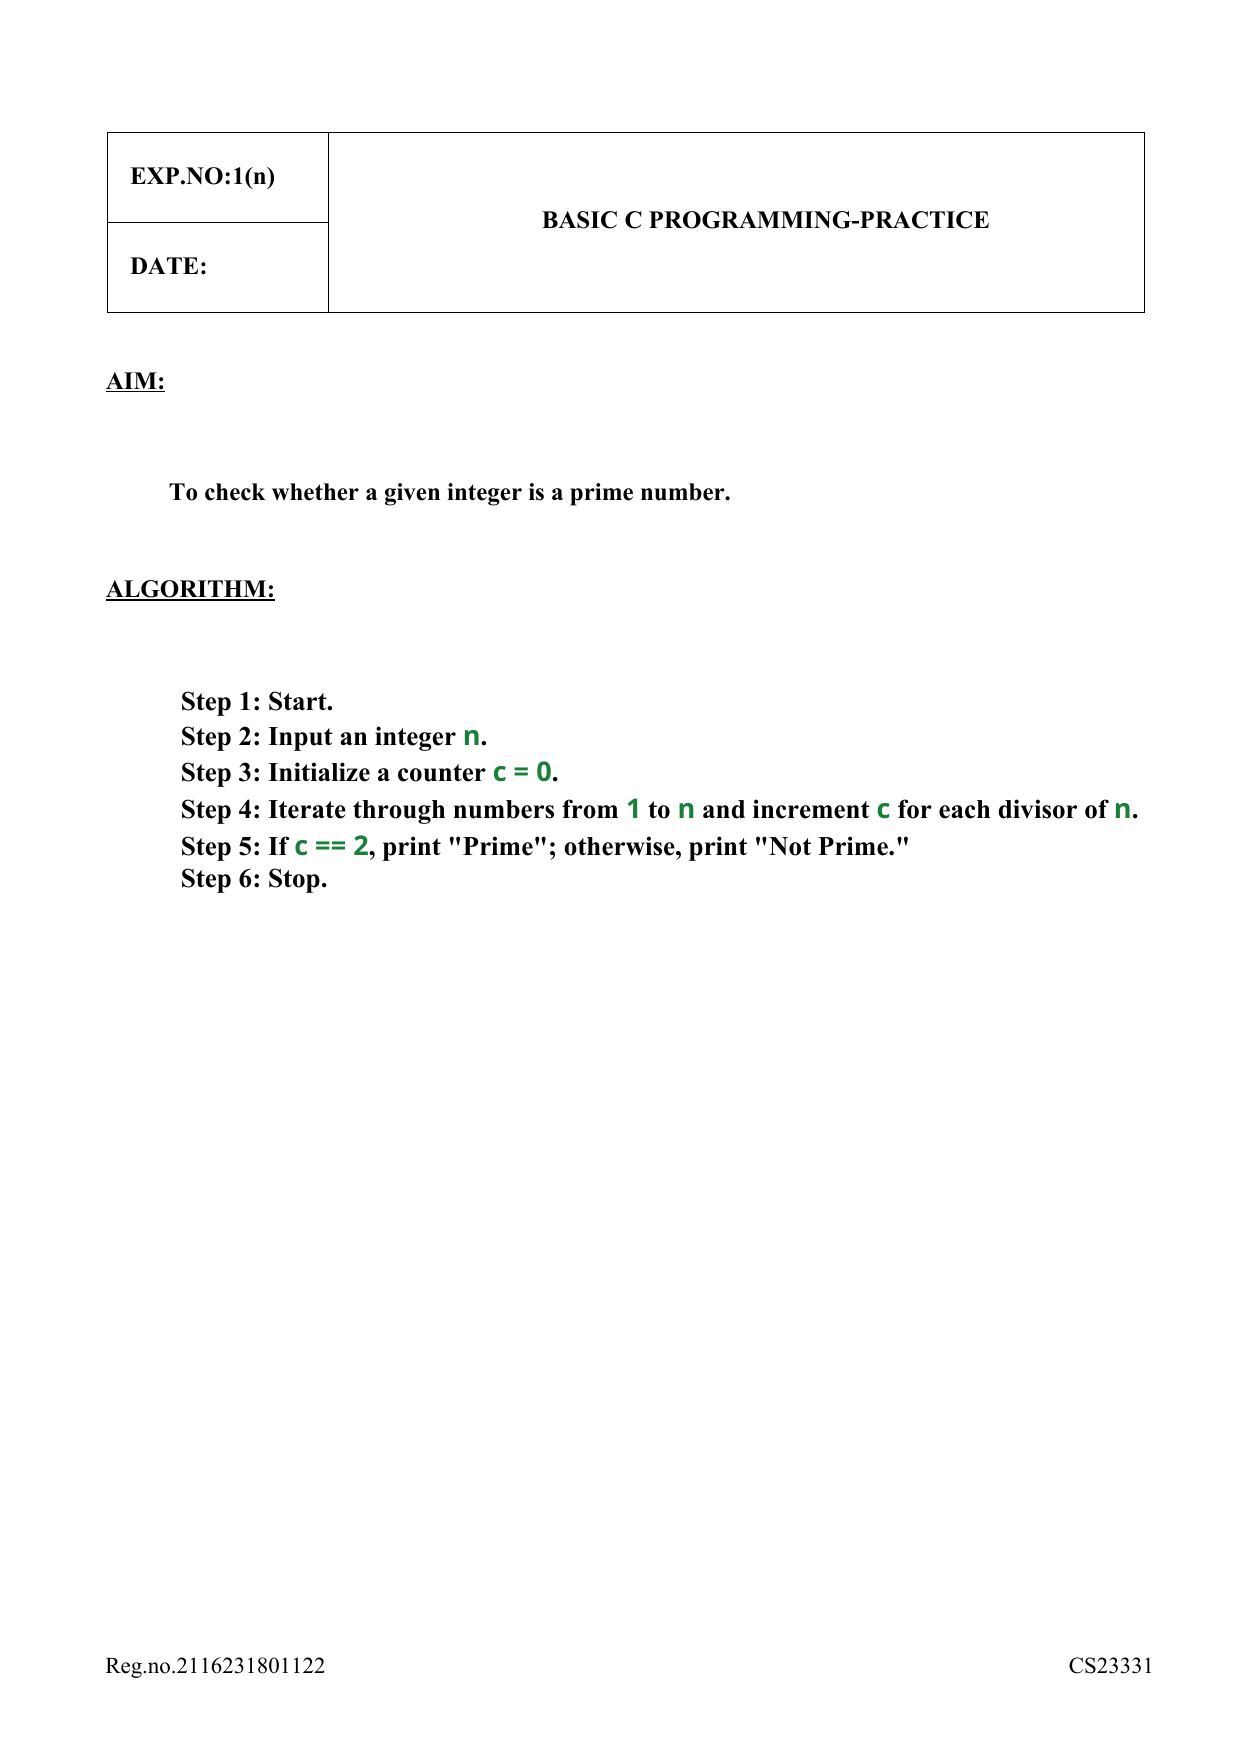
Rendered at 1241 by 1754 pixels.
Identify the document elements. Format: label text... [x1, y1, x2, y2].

text Step 2: Input an integer n. [181, 716, 1155, 753]
table_header BASIC C PROGRAMMING-PRACTICE [329, 133, 1144, 312]
table_header EXP.NO:1(n) [108, 133, 328, 222]
text Step 6: Stop. [181, 863, 1155, 893]
text Step 1: Start. [181, 686, 1155, 716]
text Step 4: Iterate through numbers from 1 to n and increment c for each divisor of n. [181, 790, 1155, 827]
text Step 5: If c == 2, print "Prime"; otherwise, print "Not Prime." [181, 827, 1155, 863]
text AIM: [106, 367, 1155, 395]
text To check whether a given integer is a prime number. [94, 478, 1155, 506]
table_cell DATE: [108, 223, 328, 312]
text Step 3: Initialize a counter c = 0. [181, 753, 1155, 790]
text ALGORITHM: [106, 575, 1155, 603]
